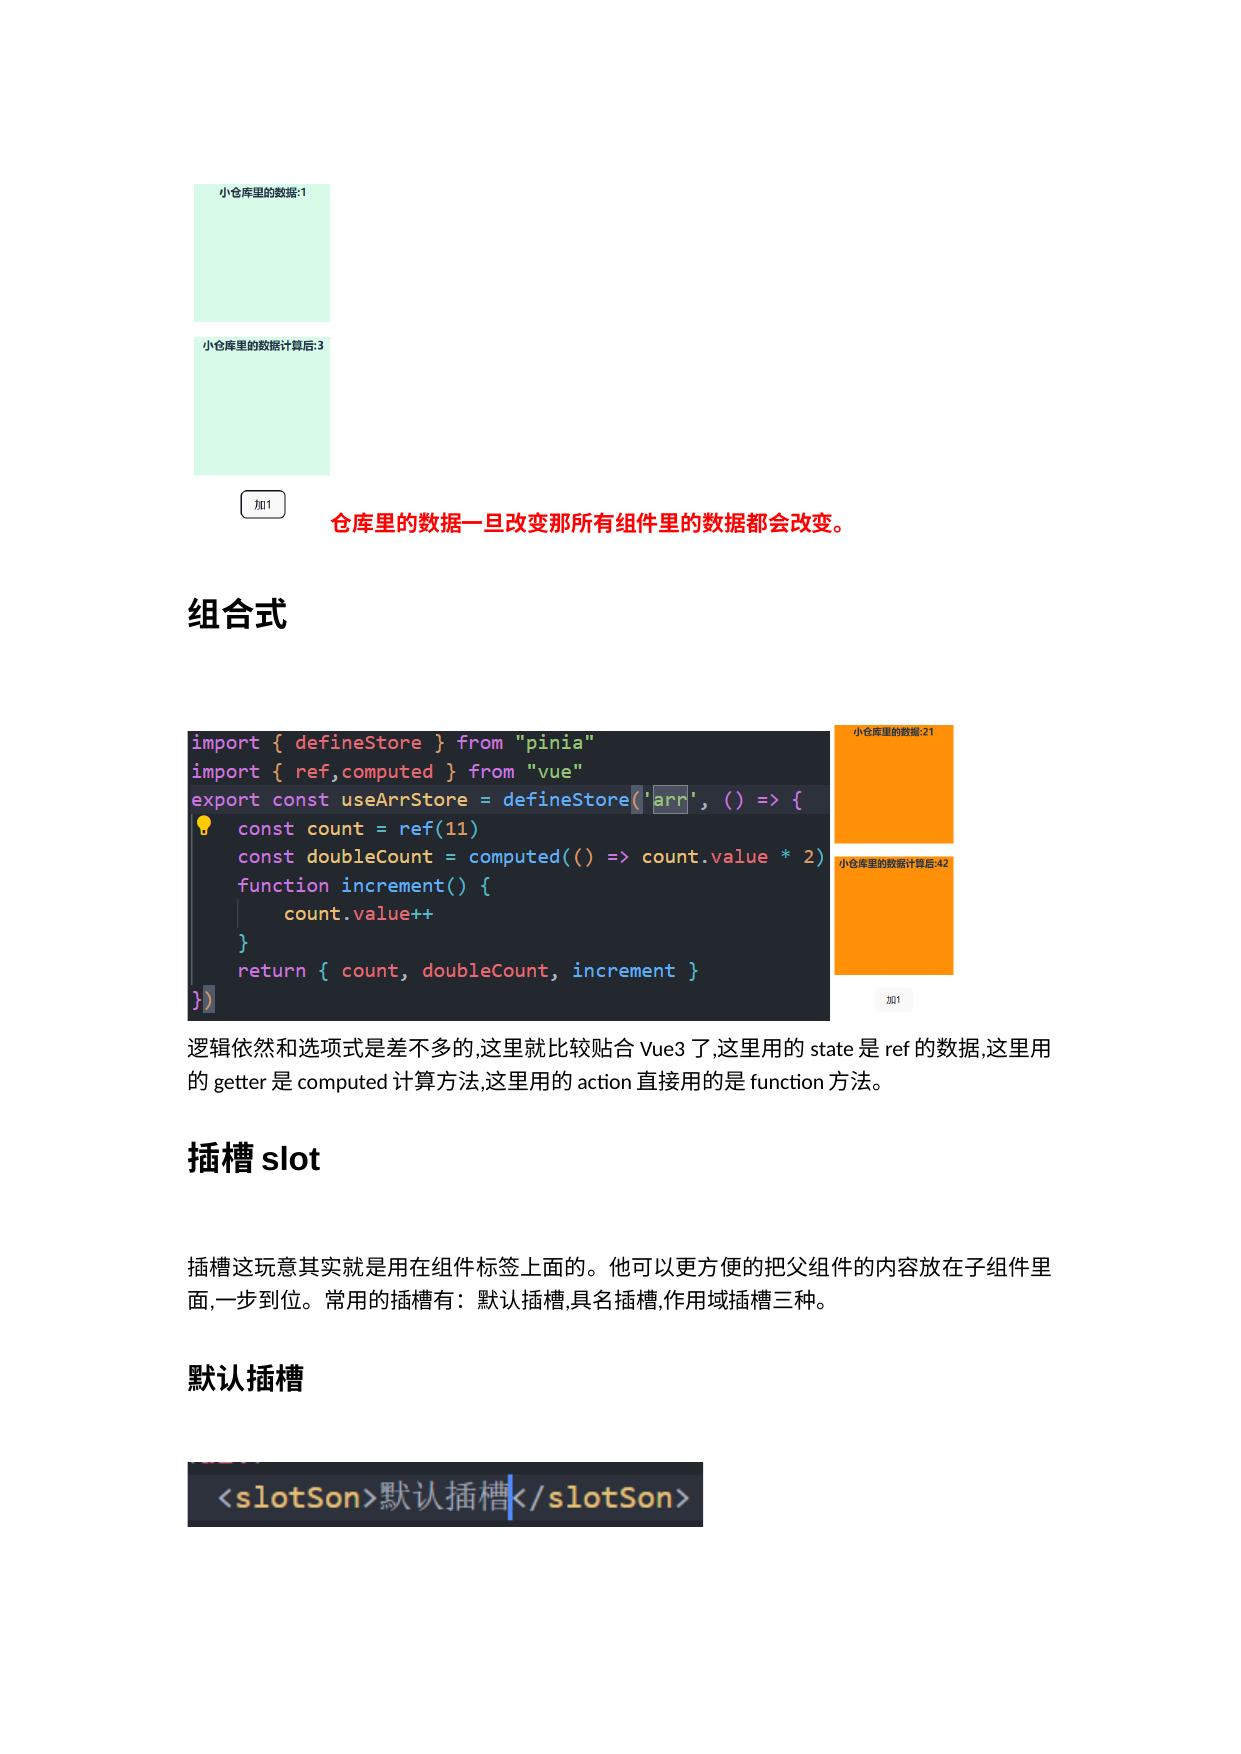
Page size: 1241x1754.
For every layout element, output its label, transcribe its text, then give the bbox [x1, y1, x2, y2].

picture [187, 716, 957, 1021]
subtitle 组合式 [187, 579, 1053, 644]
subtitle 插槽slot [187, 1123, 1053, 1188]
text 仓库里的数据一旦改变那所有组件里的数据都会改变。 [187, 162, 1053, 552]
text 插槽这玩意其实就是用在组件标签上面的。他可以更方便的把父组件的内容放在子组件里面,一步到位。常用的插槽有：默认插槽,具名插槽,作用域插槽三种。 [187, 1250, 1053, 1315]
picture [187, 176, 331, 532]
subtitle 默认插槽 [187, 1344, 1053, 1409]
text 逻辑依然和选项式是差不多的,这里就比较贴合Vue3了,这里用的state是ref的数据,这里用的getter是computed计算方法,这里用的action直接用的是function方法。 [187, 1031, 1053, 1096]
picture [187, 1462, 704, 1527]
